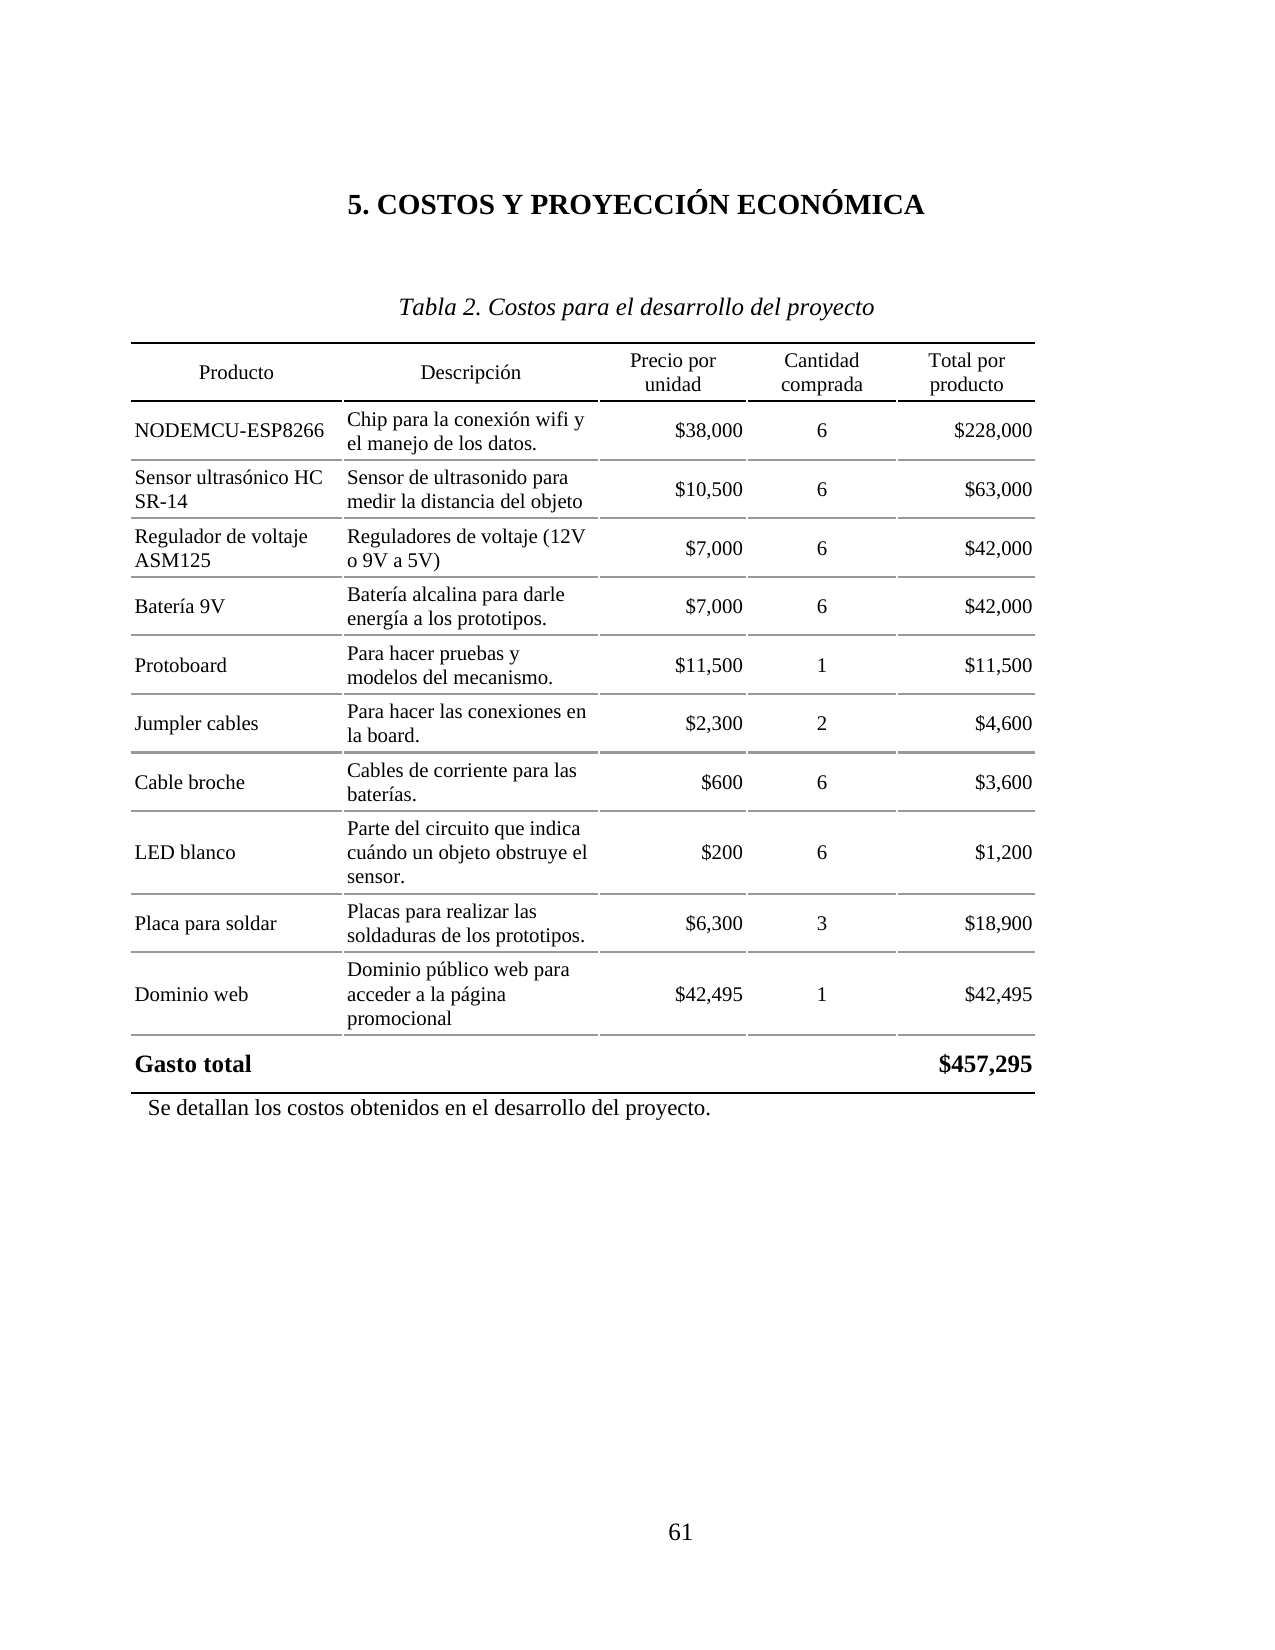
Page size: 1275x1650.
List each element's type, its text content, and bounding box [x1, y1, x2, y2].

table_cell Batería 9V [131, 578, 342, 634]
table_cell 6 [748, 461, 896, 517]
table_cell Para hacer las conexiones en la board. [344, 695, 598, 751]
table_cell $457,295 [898, 1036, 1035, 1092]
table_cell $200 [600, 812, 746, 893]
table_cell $4,600 [898, 695, 1035, 751]
table_cell 2 [748, 695, 896, 751]
table_cell $600 [600, 754, 746, 810]
table_header Descripción [344, 344, 598, 400]
table_cell 3 [748, 895, 896, 951]
table_cell $11,500 [600, 636, 746, 693]
table_cell Gasto total [131, 1036, 896, 1092]
table_cell $228,000 [898, 402, 1035, 459]
table_cell $6,300 [600, 895, 746, 951]
table_cell 6 [748, 578, 896, 634]
table_cell LED blanco [131, 812, 342, 893]
table_cell NODEMCU-ESP8266 [131, 402, 342, 459]
table_cell $11,500 [898, 636, 1035, 693]
table_header Cantidad comprada [748, 344, 896, 400]
table_cell Jumpler cables [131, 695, 342, 751]
table_header Total por producto [898, 344, 1035, 400]
table_cell $38,000 [600, 402, 746, 459]
table_cell Protoboard [131, 636, 342, 693]
table_cell $42,000 [898, 578, 1035, 634]
table_cell $7,000 [600, 519, 746, 576]
table_cell $42,000 [898, 519, 1035, 576]
text Se detallan los costos obtenidos en el desarrollo del proyecto. [148, 1094, 1125, 1121]
table_cell Parte del circuito que indica cuándo un objeto obstruye el sensor. [344, 812, 598, 893]
table_cell $42,495 [898, 953, 1035, 1034]
table_cell 6 [748, 519, 896, 576]
table_cell $18,900 [898, 895, 1035, 951]
text Tabla 2. Costos para el desarrollo del proyecto [148, 292, 1125, 321]
table_cell 6 [748, 812, 896, 893]
table_cell Para hacer pruebas y modelos del mecanismo. [344, 636, 598, 693]
table_cell Batería alcalina para darle energía a los prototipos. [344, 578, 598, 634]
table_cell Regulador de voltaje ASM125 [131, 519, 342, 576]
table_header Precio por unidad [600, 344, 746, 400]
table_cell $2,300 [600, 695, 746, 751]
table_cell 1 [748, 953, 896, 1034]
table_cell 6 [748, 754, 896, 810]
table_header Producto [131, 344, 342, 400]
subtitle 5. COSTOS Y PROYECCIÓN ECONÓMICA [148, 187, 1125, 221]
table_cell Cable broche [131, 754, 342, 810]
table_cell Sensor de ultrasonido para medir la distancia del objeto [344, 461, 598, 517]
table_cell $3,600 [898, 754, 1035, 810]
table_cell Dominio público web para acceder a la página promocional [344, 953, 598, 1034]
table_cell $42,495 [600, 953, 746, 1034]
table_cell Chip para la conexión wifi y el manejo de los datos. [344, 402, 598, 459]
table_cell Cables de corriente para las baterías. [344, 754, 598, 810]
table_cell $7,000 [600, 578, 746, 634]
table_cell Dominio web [131, 953, 342, 1034]
table_cell Sensor ultrasónico HC SR-14 [131, 461, 342, 517]
table_cell $63,000 [898, 461, 1035, 517]
table_cell Placa para soldar [131, 895, 342, 951]
table_cell $10,500 [600, 461, 746, 517]
table_cell $1,200 [898, 812, 1035, 893]
table_cell Reguladores de voltaje (12V o 9V a 5V) [344, 519, 598, 576]
table_cell Placas para realizar las soldaduras de los prototipos. [344, 895, 598, 951]
table_cell 1 [748, 636, 896, 693]
table_cell 6 [748, 402, 896, 459]
